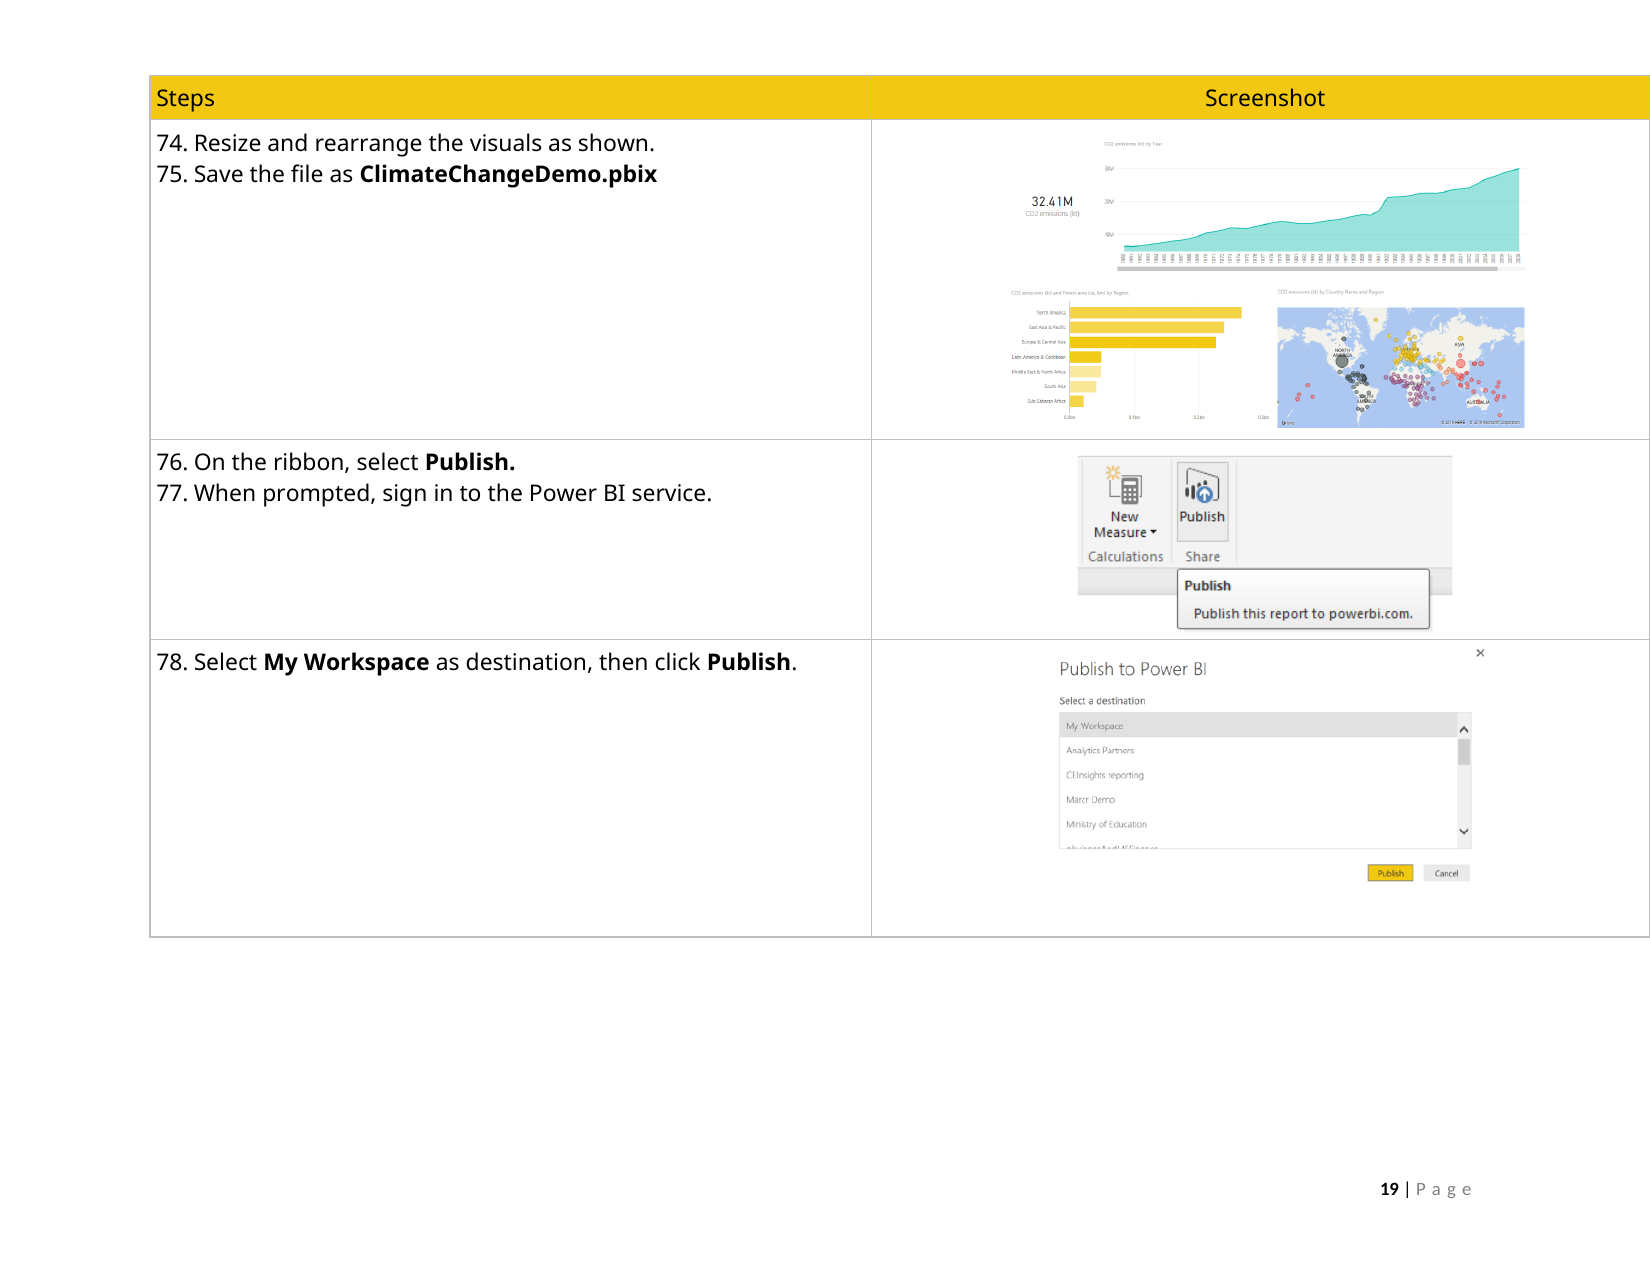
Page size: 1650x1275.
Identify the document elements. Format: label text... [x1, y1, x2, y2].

table_cell On the ribbon, select Publish. When prompted, sign in to the Power BI service. [151, 440, 871, 638]
table_cell [872, 640, 1649, 936]
table_cell Select My Workspace as destination, then click Publish. [151, 640, 871, 936]
picture [1077, 446, 1453, 633]
table_header Screenshot [872, 76, 1649, 119]
table_cell [872, 440, 1649, 638]
table_cell Resize and rearrange the visuals as shown. Save the file as ClimateChangeDemo.pbix [151, 120, 871, 439]
table_cell [872, 120, 1649, 439]
picture [1002, 126, 1528, 433]
picture [1040, 645, 1491, 903]
table_header Steps [151, 76, 871, 119]
